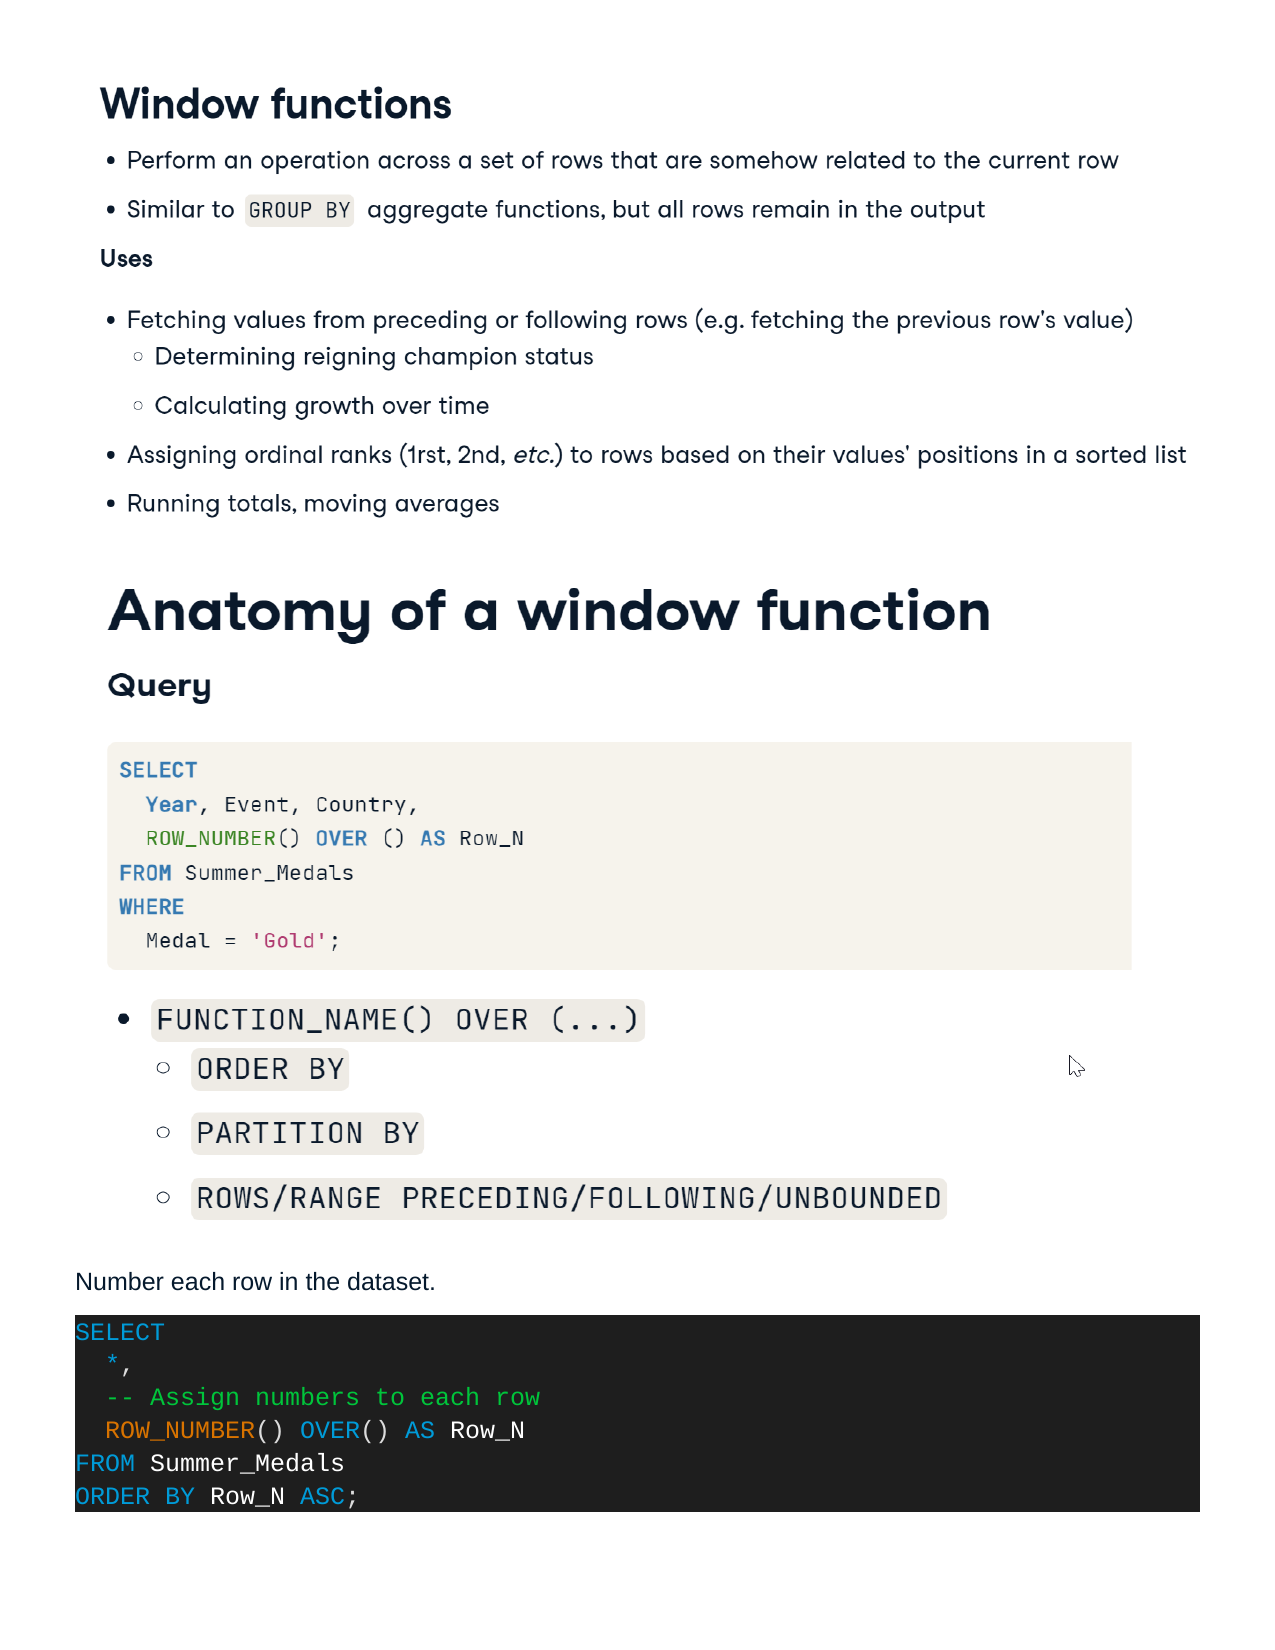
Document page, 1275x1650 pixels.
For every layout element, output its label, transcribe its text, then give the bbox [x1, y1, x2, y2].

text *, [75, 1348, 1200, 1380]
picture [75, 75, 1200, 558]
text -- Assign numbers to each row [75, 1380, 1200, 1413]
text ROW_NUMBER() OVER() AS Row_N [75, 1413, 1200, 1446]
text FROM Summer_Medals [75, 1446, 1200, 1479]
text ORDER BY Row_N ASC; [75, 1479, 1200, 1512]
picture [75, 576, 1132, 1265]
text SELECT [75, 1315, 1200, 1348]
